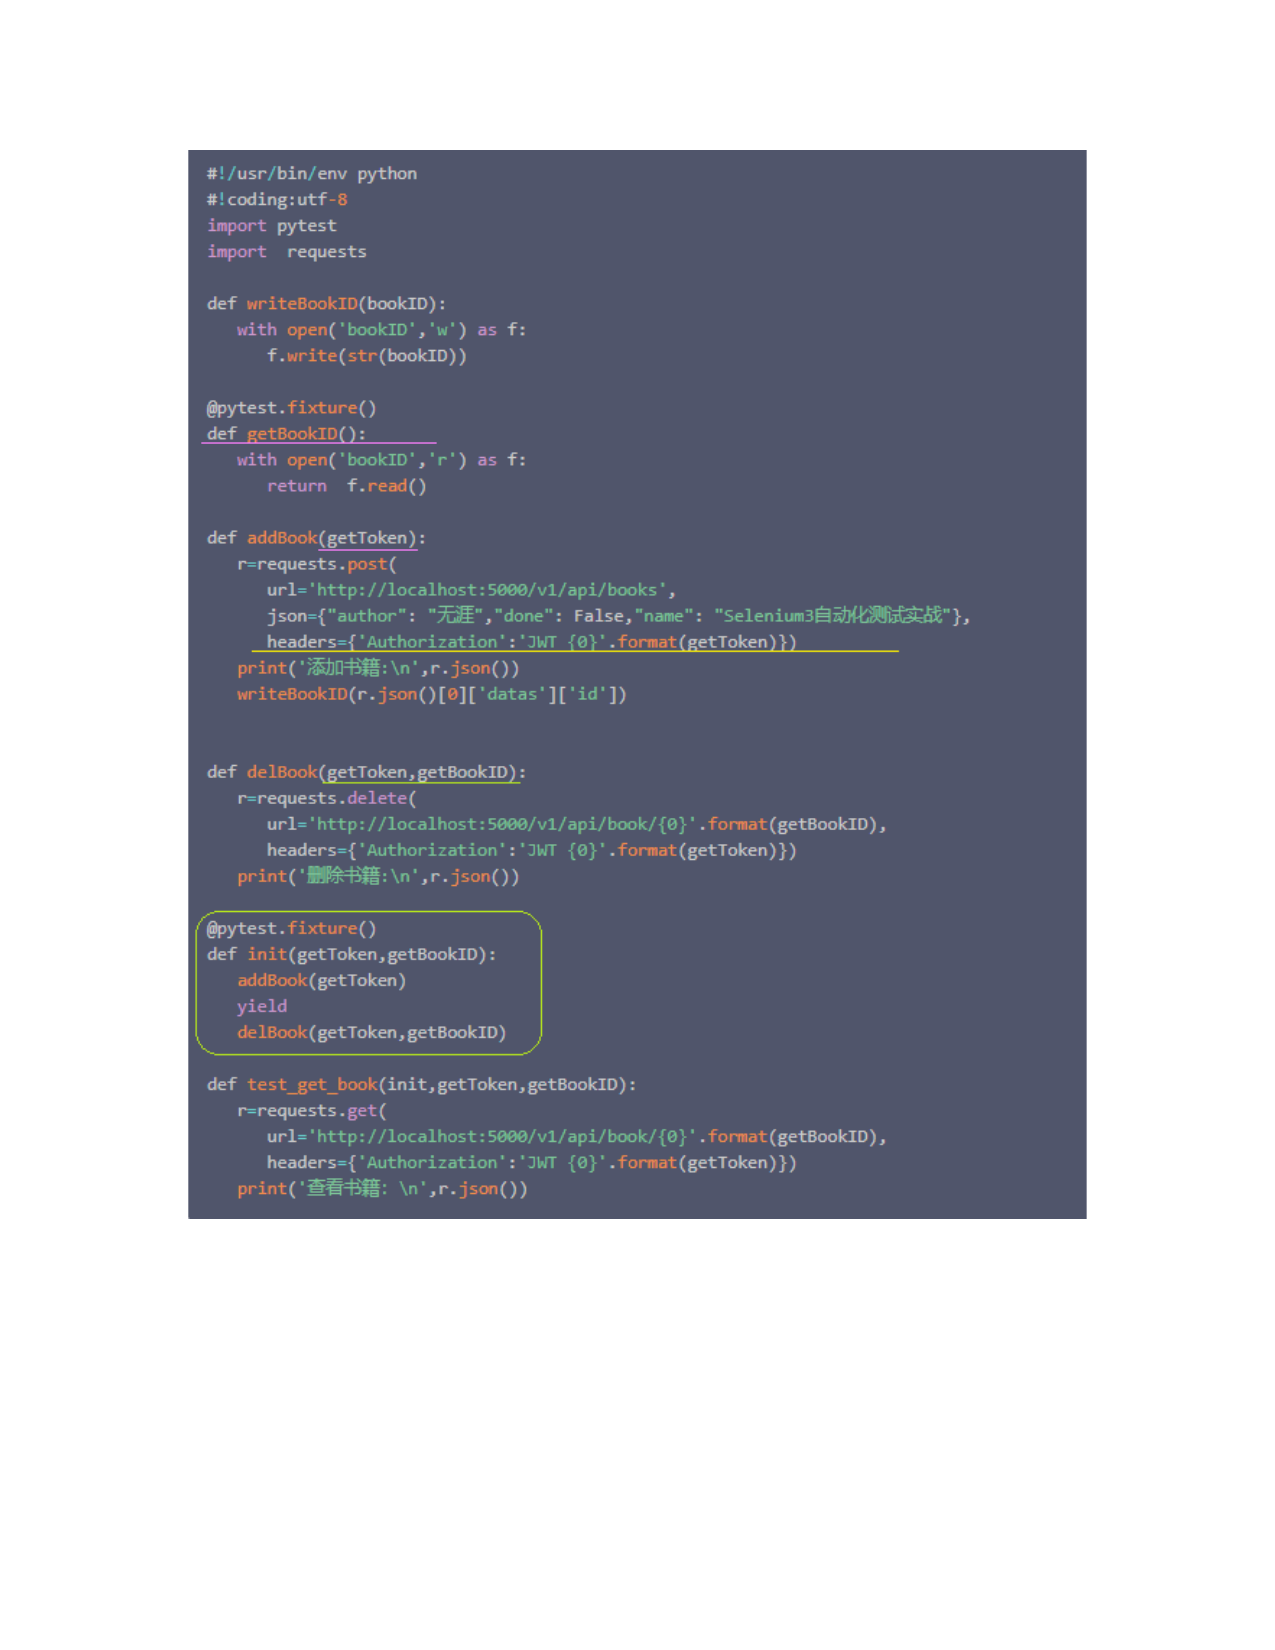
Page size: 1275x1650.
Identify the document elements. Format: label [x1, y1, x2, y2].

picture [187, 150, 1087, 1219]
